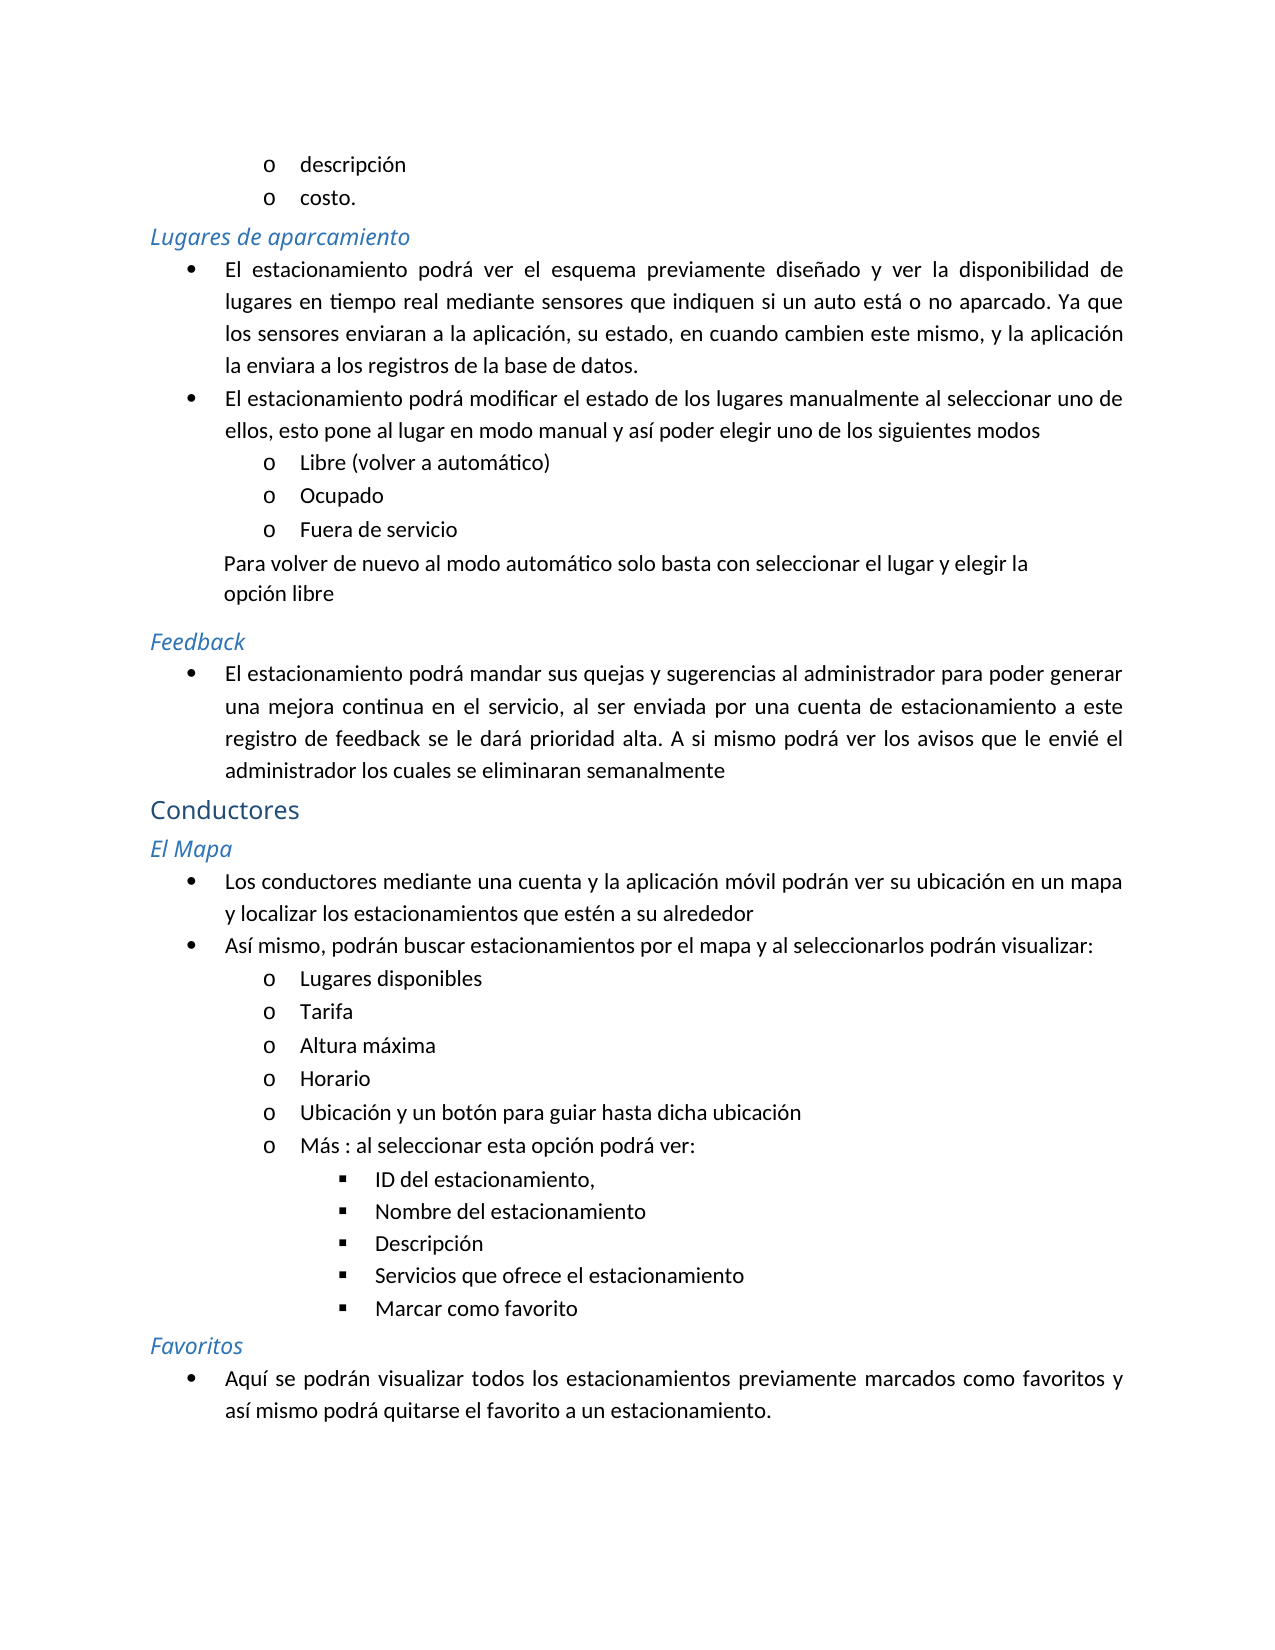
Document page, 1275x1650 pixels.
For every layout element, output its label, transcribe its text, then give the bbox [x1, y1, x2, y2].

list Fuera de servicio [262, 515, 1125, 544]
subtitle El Mapa [150, 833, 1125, 865]
list El estacionamiento podrá modificar el estado de los lugares manualmente al seleccionar uno de ellos, esto pone al lugar en modo manual y así poder elegir uno de los siguientes modos [187, 384, 1125, 444]
list Nombre del estacionamiento [337, 1197, 1125, 1225]
subtitle Lugares de aparcamiento [150, 221, 1125, 252]
list Aquí se podrán visualizar todos los estacionamientos previamente marcados como favoritos y así mismo podrá quitarse el favorito a un estacionamiento. [187, 1364, 1125, 1424]
subtitle Conductores [150, 792, 1125, 827]
list ID del estacionamiento, [337, 1165, 1125, 1193]
list Marcar como favorito [337, 1294, 1125, 1322]
list El estacionamiento podrá mandar sus quejas y sugerencias al administrador para poder generar una mejora continua en el servicio, al ser enviada por una cuenta de estacionamiento a este registro de feedback se le dará prioridad alta. A si mismo podrá ver los avisos que le envié el administrador los cuales se eliminaran semanalmente [187, 659, 1125, 784]
list Servicios que ofrece el estacionamiento [337, 1262, 1125, 1289]
list Ubicación y un botón para guiar hasta dicha ubicación [262, 1098, 1125, 1127]
list Los conductores mediante una cuenta y la aplicación móvil podrán ver su ubicación en un mapa y localizar los estacionamientos que estén a su alrededor [187, 867, 1125, 927]
list Horario [262, 1064, 1125, 1093]
text Para volver de nuevo al modo automático solo basta con seleccionar el lugar y elegir la opción libre [150, 549, 1125, 607]
subtitle Feedback [150, 626, 1125, 657]
list descripción [262, 150, 1125, 179]
list Lugares disponibles [262, 964, 1125, 993]
list Altura máxima [262, 1031, 1125, 1060]
subtitle Favoritos [150, 1330, 1125, 1361]
list Más : al seleccionar esta opción podrá ver: [262, 1131, 1125, 1161]
list Tarifa [262, 997, 1125, 1026]
list Libre (volver a automático) [262, 448, 1125, 477]
list Descripción [337, 1229, 1125, 1257]
list Así mismo, podrán buscar estacionamientos por el mapa y al seleccionarlos podrán visualizar: [187, 932, 1125, 959]
list El estacionamiento podrá ver el esquema previamente diseñado y ver la disponibilidad de lugares en tiempo real mediante sensores que indiquen si un auto está o no aparcado. Ya que los sensores enviaran a la aplicación, su estado, en cuando cambien este mismo, y la aplicación la enviara a los registros de la base de datos. [187, 255, 1125, 379]
list costo. [262, 183, 1125, 213]
list Ocupado [262, 482, 1125, 511]
